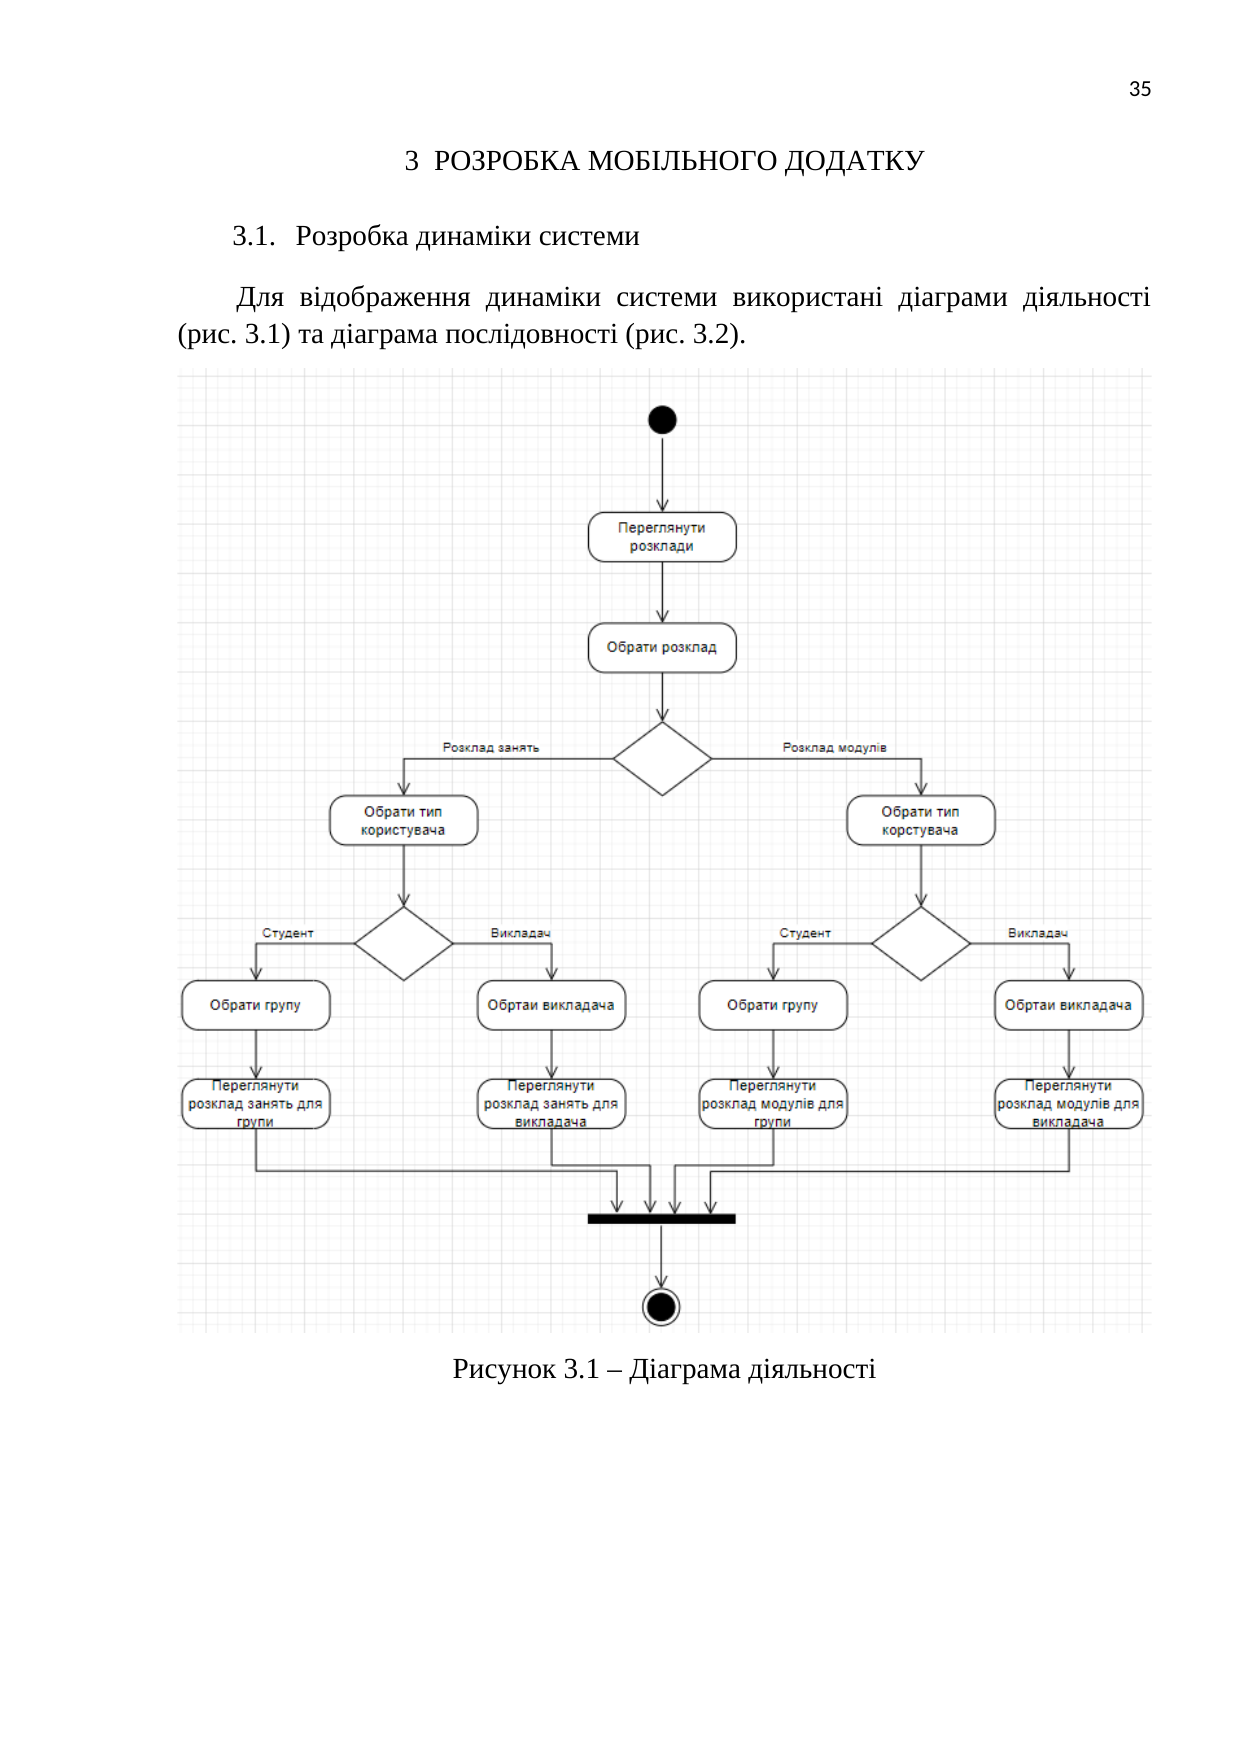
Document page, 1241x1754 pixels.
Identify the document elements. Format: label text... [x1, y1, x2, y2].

subtitle РОЗРОБКА МОБІЛЬНОГО ДОДАТКУ [177, 143, 1152, 177]
subtitle Розробка динаміки системи [254, 218, 1152, 252]
text Рисунок 3.1 – Діаграма діяльності [177, 1351, 1152, 1385]
picture [177, 368, 1152, 1333]
text Для відображення динаміки системи використані діаграми діяльності (рис. 3.1) та діаграма послідовності (рис. 3.2). [177, 279, 1152, 349]
